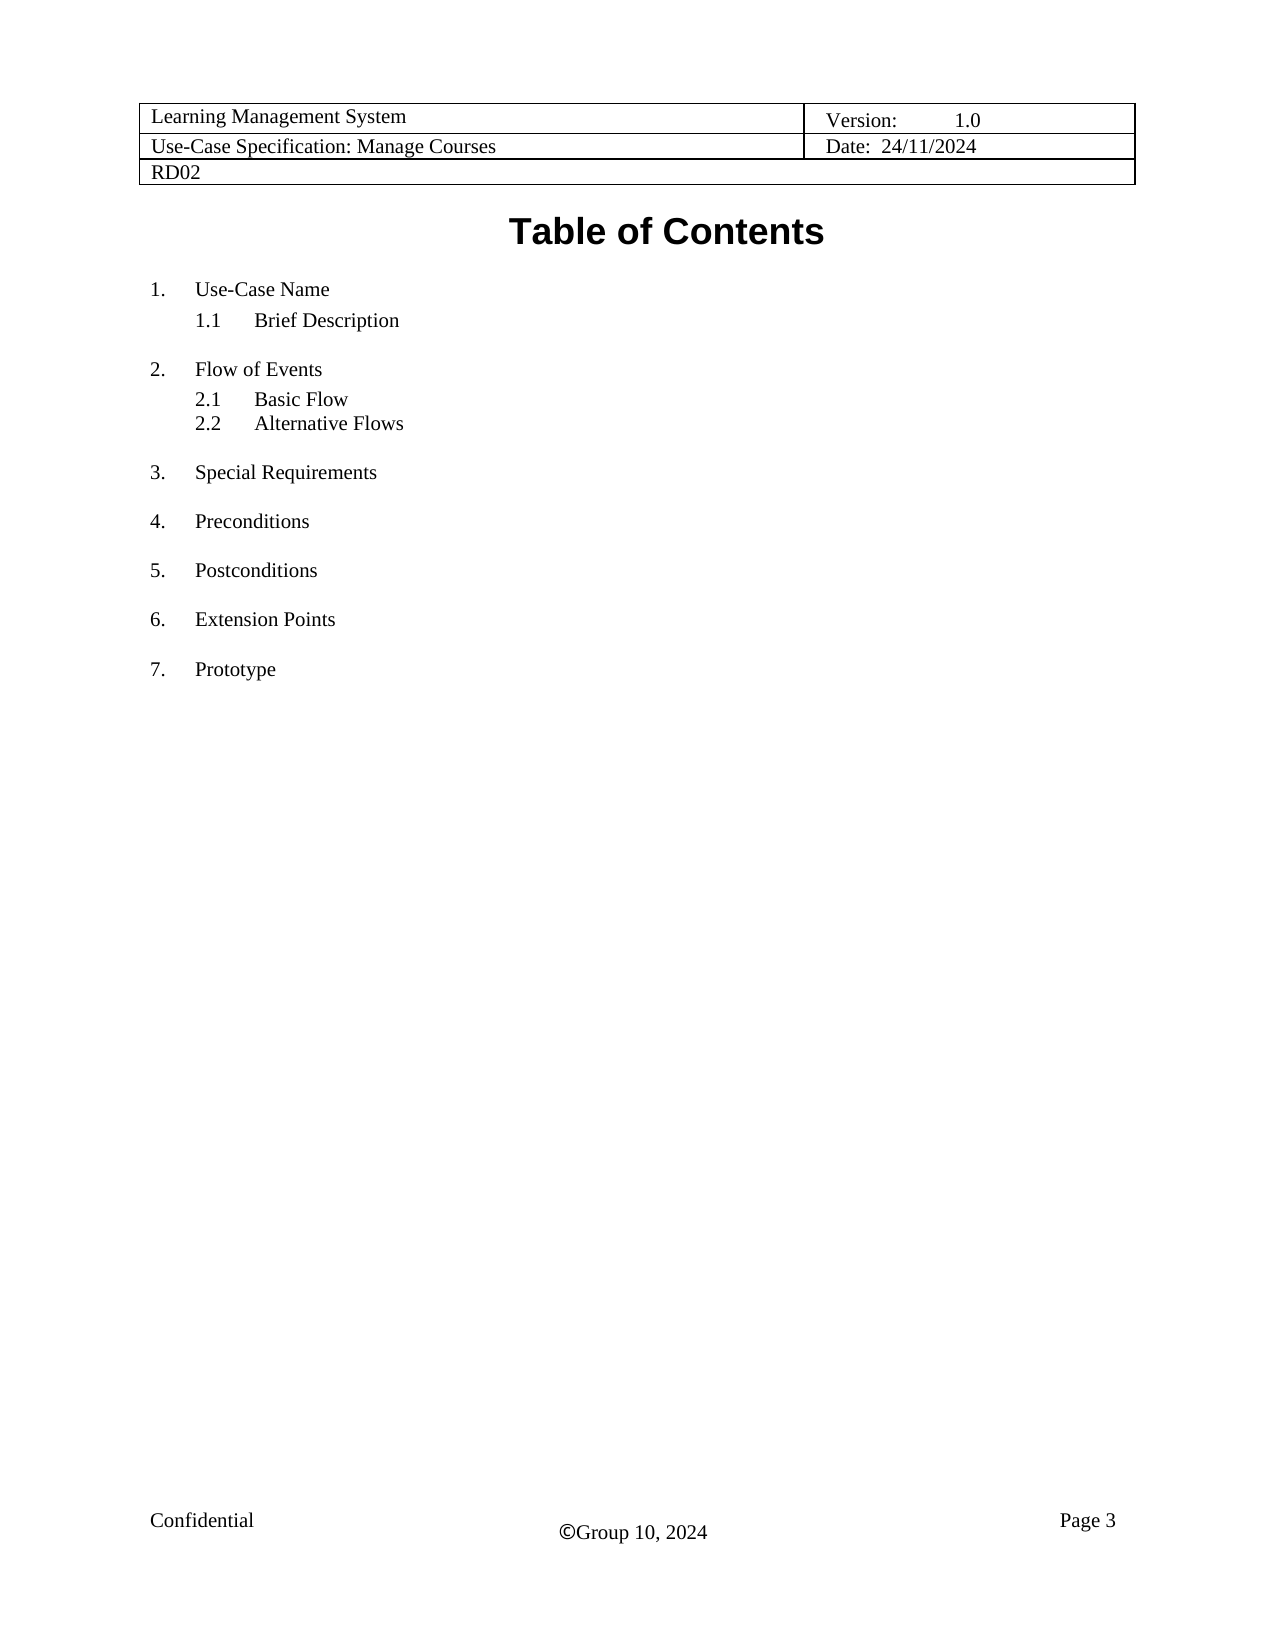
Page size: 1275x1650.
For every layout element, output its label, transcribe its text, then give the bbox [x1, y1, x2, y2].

title Table of Contents [150, 209, 1183, 252]
